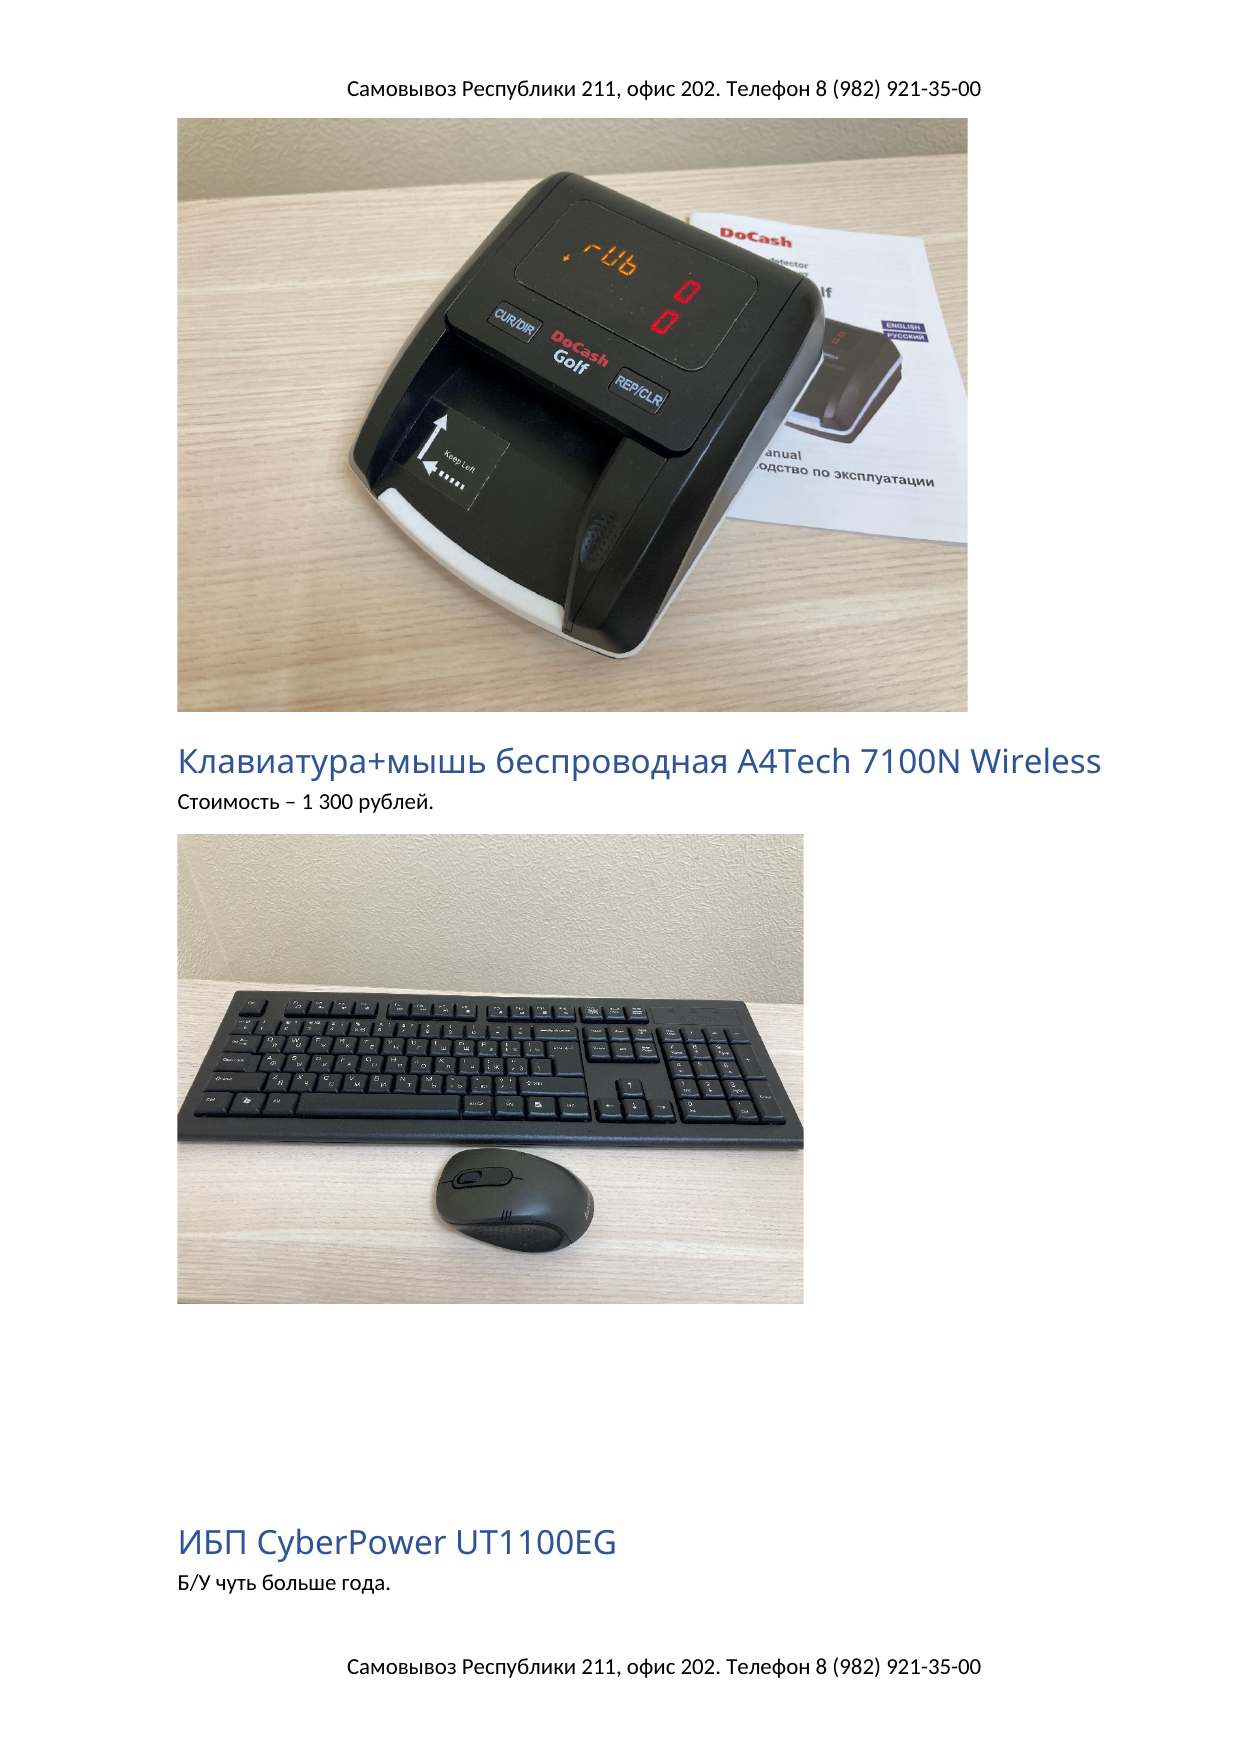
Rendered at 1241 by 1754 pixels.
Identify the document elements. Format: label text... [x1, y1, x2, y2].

picture [177, 834, 804, 1304]
picture [177, 118, 968, 712]
subtitle Клавиатура+мышь беспроводная A4Tech 7100N Wireless [177, 738, 1152, 784]
text Стоимость – 1 300 рублей. [177, 787, 1152, 815]
subtitle ИБП CyberPower UT1100EG [177, 1519, 1152, 1564]
text Б/У чуть больше года. [177, 1568, 1152, 1596]
